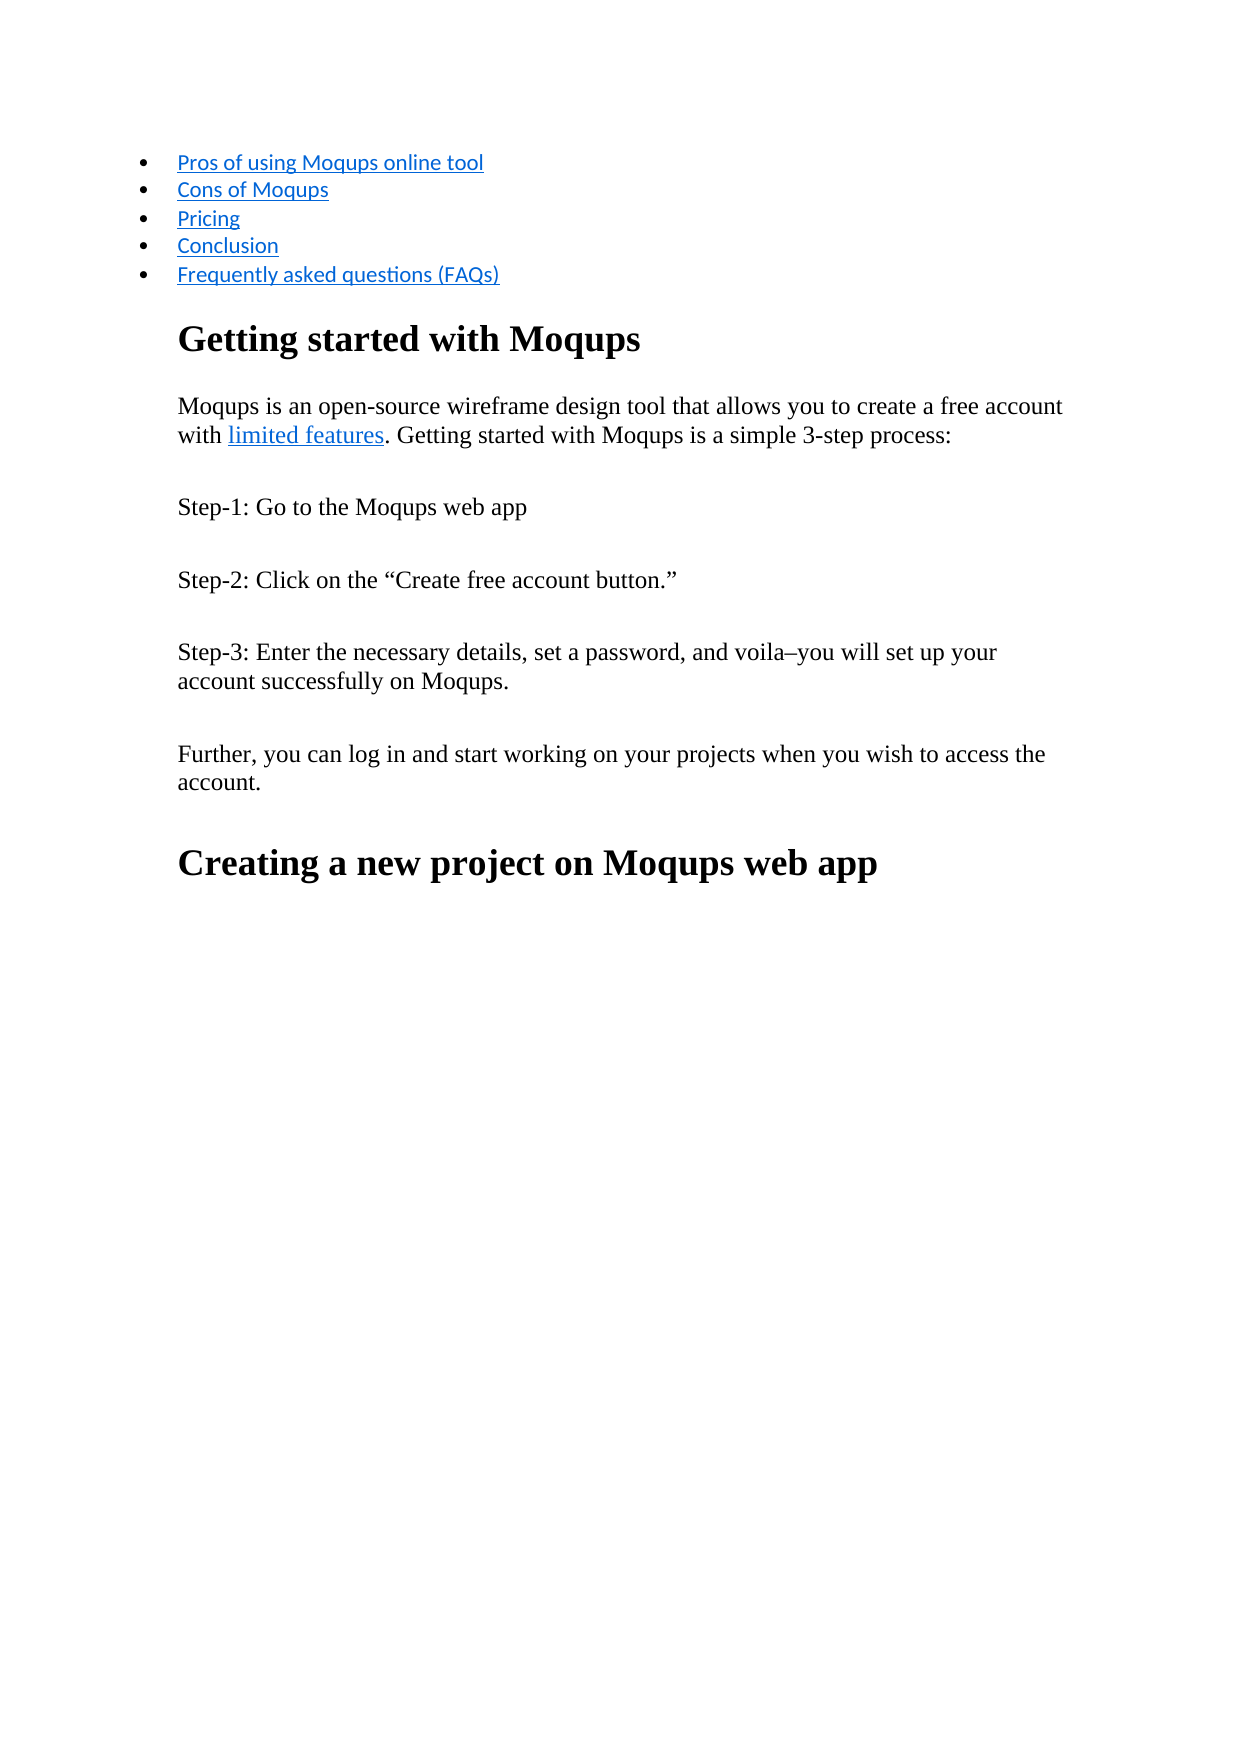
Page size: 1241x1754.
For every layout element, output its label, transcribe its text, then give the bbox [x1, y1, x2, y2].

list Pricing [140, 204, 1063, 232]
list Pros of using Moqups online tool [140, 148, 1063, 176]
subtitle Creating a new project on Moqups web app [177, 840, 1063, 883]
subtitle Getting started with Moqups [177, 317, 1063, 360]
text Further, you can log in and start working on your projects when you wish to access the account. [177, 739, 1063, 796]
list Conclusion [140, 232, 1063, 260]
text Step-1: Go to the Moqups web app [177, 492, 1063, 521]
text Step-2: Click on the “Create free account button.” [177, 565, 1063, 594]
list Frequently asked questions (FAQs) [140, 260, 1063, 288]
list Cons of Moqups [140, 176, 1063, 204]
text Step-3: Enter the necessary details, set a password, and voila–you will set up your account successfully on Moqups. [177, 637, 1063, 695]
text Moqups is an open-source wireframe design tool that allows you to create a free account with limited features. Getting started with Moqups is a simple 3-step process: [177, 391, 1063, 449]
